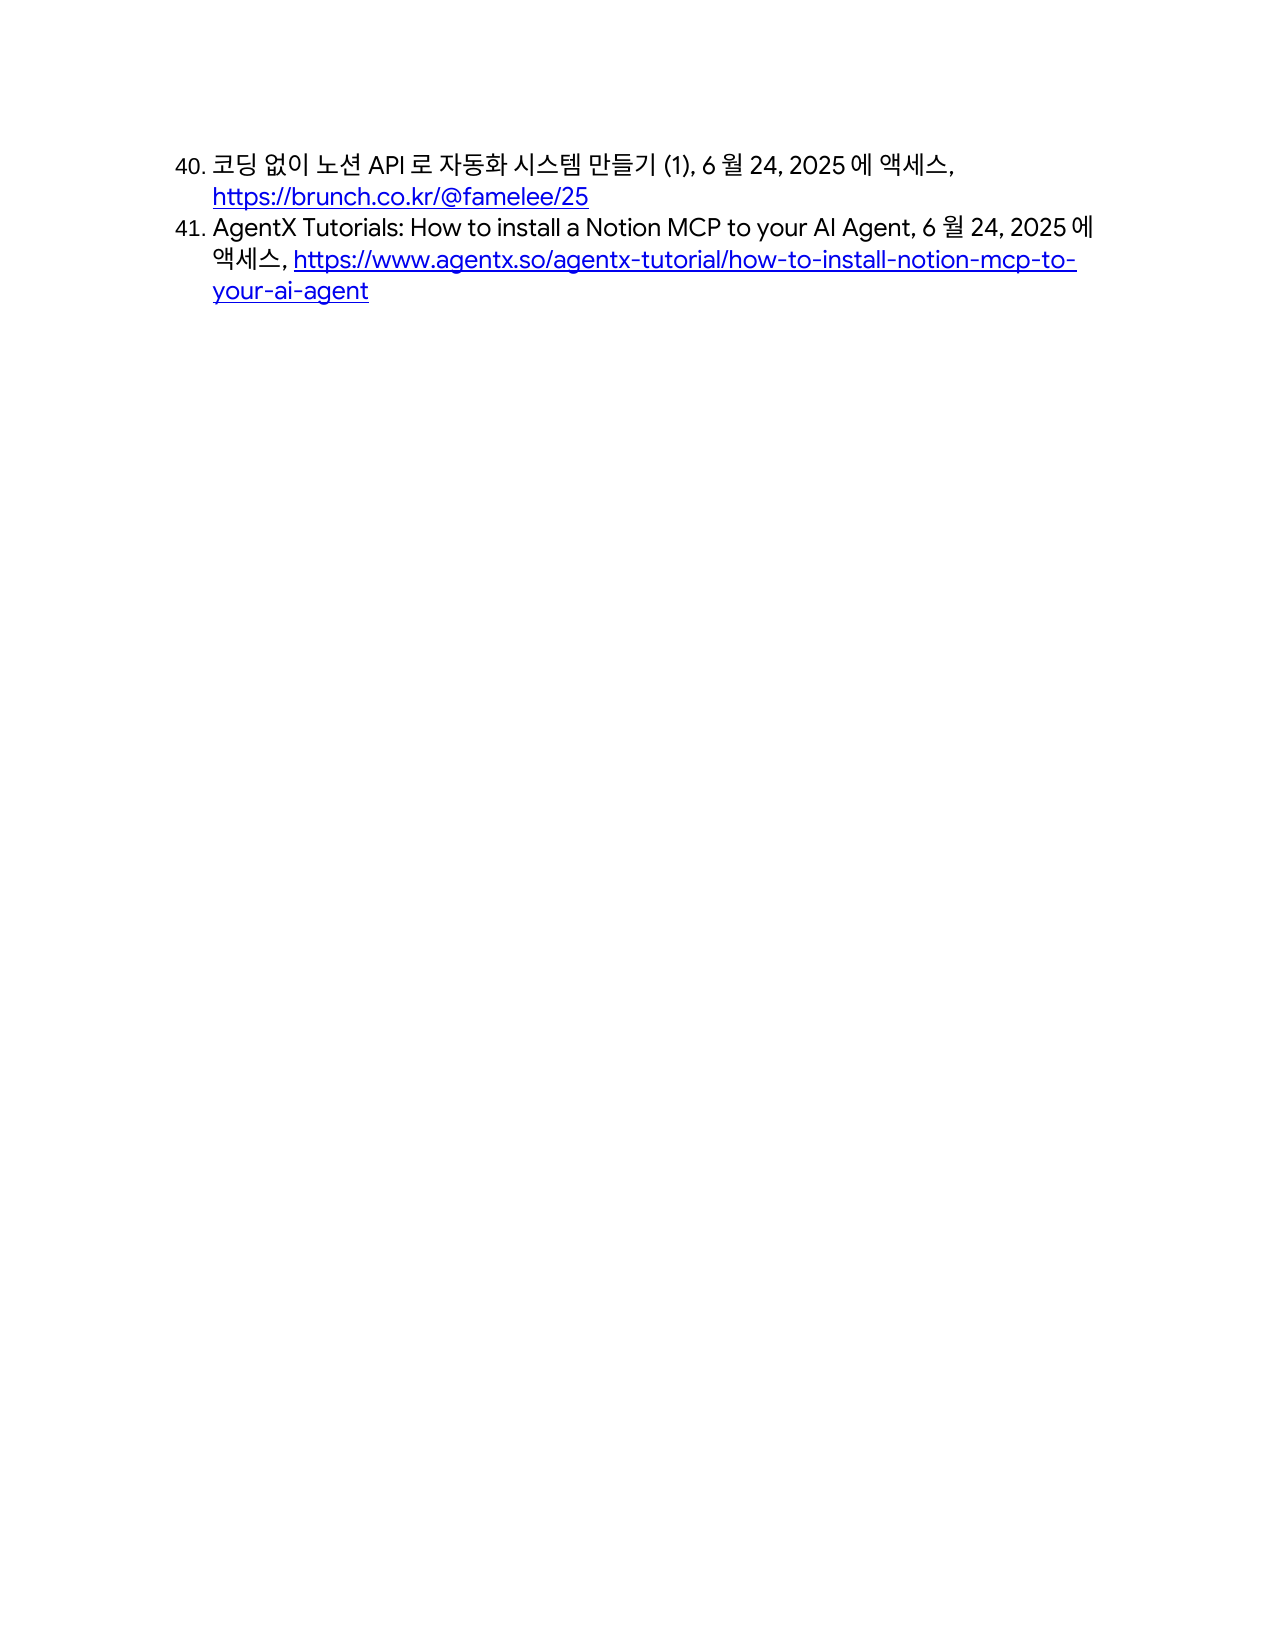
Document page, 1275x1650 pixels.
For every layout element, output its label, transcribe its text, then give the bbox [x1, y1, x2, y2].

list 코딩 없이 노션 API로 자동화 시스템 만들기 (1), 6월 24, 2025에 액세스, https://brunch.co.kr/@famelee/25 [175, 150, 1125, 213]
list AgentX Tutorials: How to install a Notion MCP to your AI Agent, 6월 24, 2025에 액세스, https://www.agentx.so/agentx-tutorial/how-to-install-notion-mcp-to-your-ai-agent [175, 213, 1125, 307]
